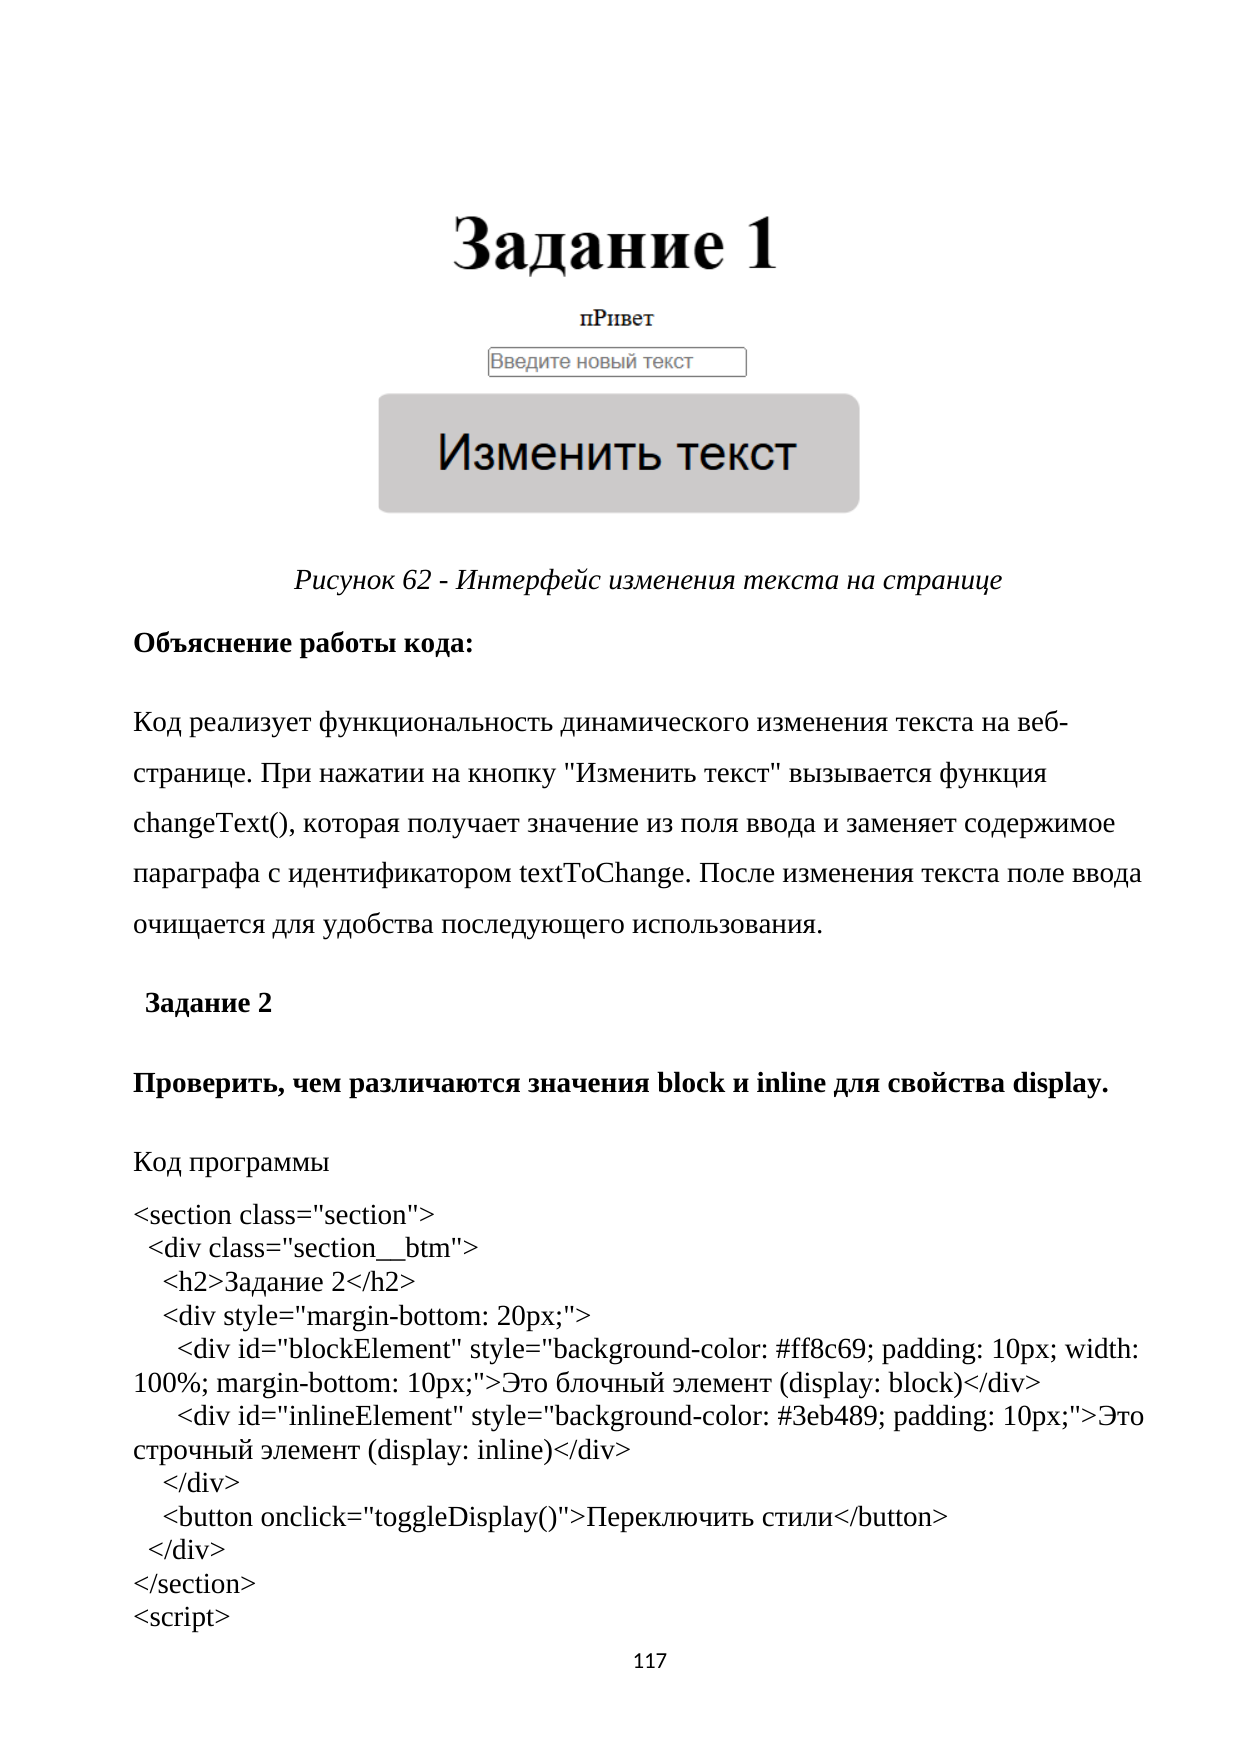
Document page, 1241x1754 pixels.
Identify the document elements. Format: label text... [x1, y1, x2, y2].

text <div class="section__btm"> [133, 1231, 1166, 1264]
picture [378, 179, 921, 534]
text Проверить, чем различаются значения block и inline для свойства display. [133, 1065, 1166, 1098]
text </div> [133, 1532, 1166, 1566]
text <div id="blockElement" style="background-color: #ff8c69; padding: 10px; width: 100%; margin-bottom: 10px;">Это блочный элемент (display: block)</div> [133, 1331, 1166, 1398]
text Рисунок 62 - Интерфейс изменения текста на странице [133, 562, 1166, 596]
text <h2>Задание 2</h2> [133, 1264, 1166, 1298]
text <section class="section"> [133, 1197, 1166, 1231]
text <script> [133, 1599, 1166, 1633]
text Код программы [133, 1144, 1166, 1178]
text <button onclick="toggleDisplay()">Переключить стили</button> [133, 1499, 1166, 1532]
text </div> [133, 1465, 1166, 1499]
text </section> [133, 1566, 1166, 1599]
text Объяснение работы кода: [133, 625, 1166, 658]
text <div id="inlineElement" style="background-color: #3eb489; padding: 10px;">Это строчный элемент (display: inline)</div> [133, 1398, 1166, 1465]
text Задание 2 [144, 985, 1155, 1019]
text <div style="margin-bottom: 20px;"> [133, 1298, 1166, 1331]
text Код реализует функциональность динамического изменения текста на веб-странице. При нажатии на кнопку "Изменить текст" вызывается функция changeText(), которая получает значение из поля ввода и заменяет содержимое параграфа с идентификатором textToChange. После изменения текста поле ввода очищается для удобства последующего использования. [133, 704, 1166, 939]
